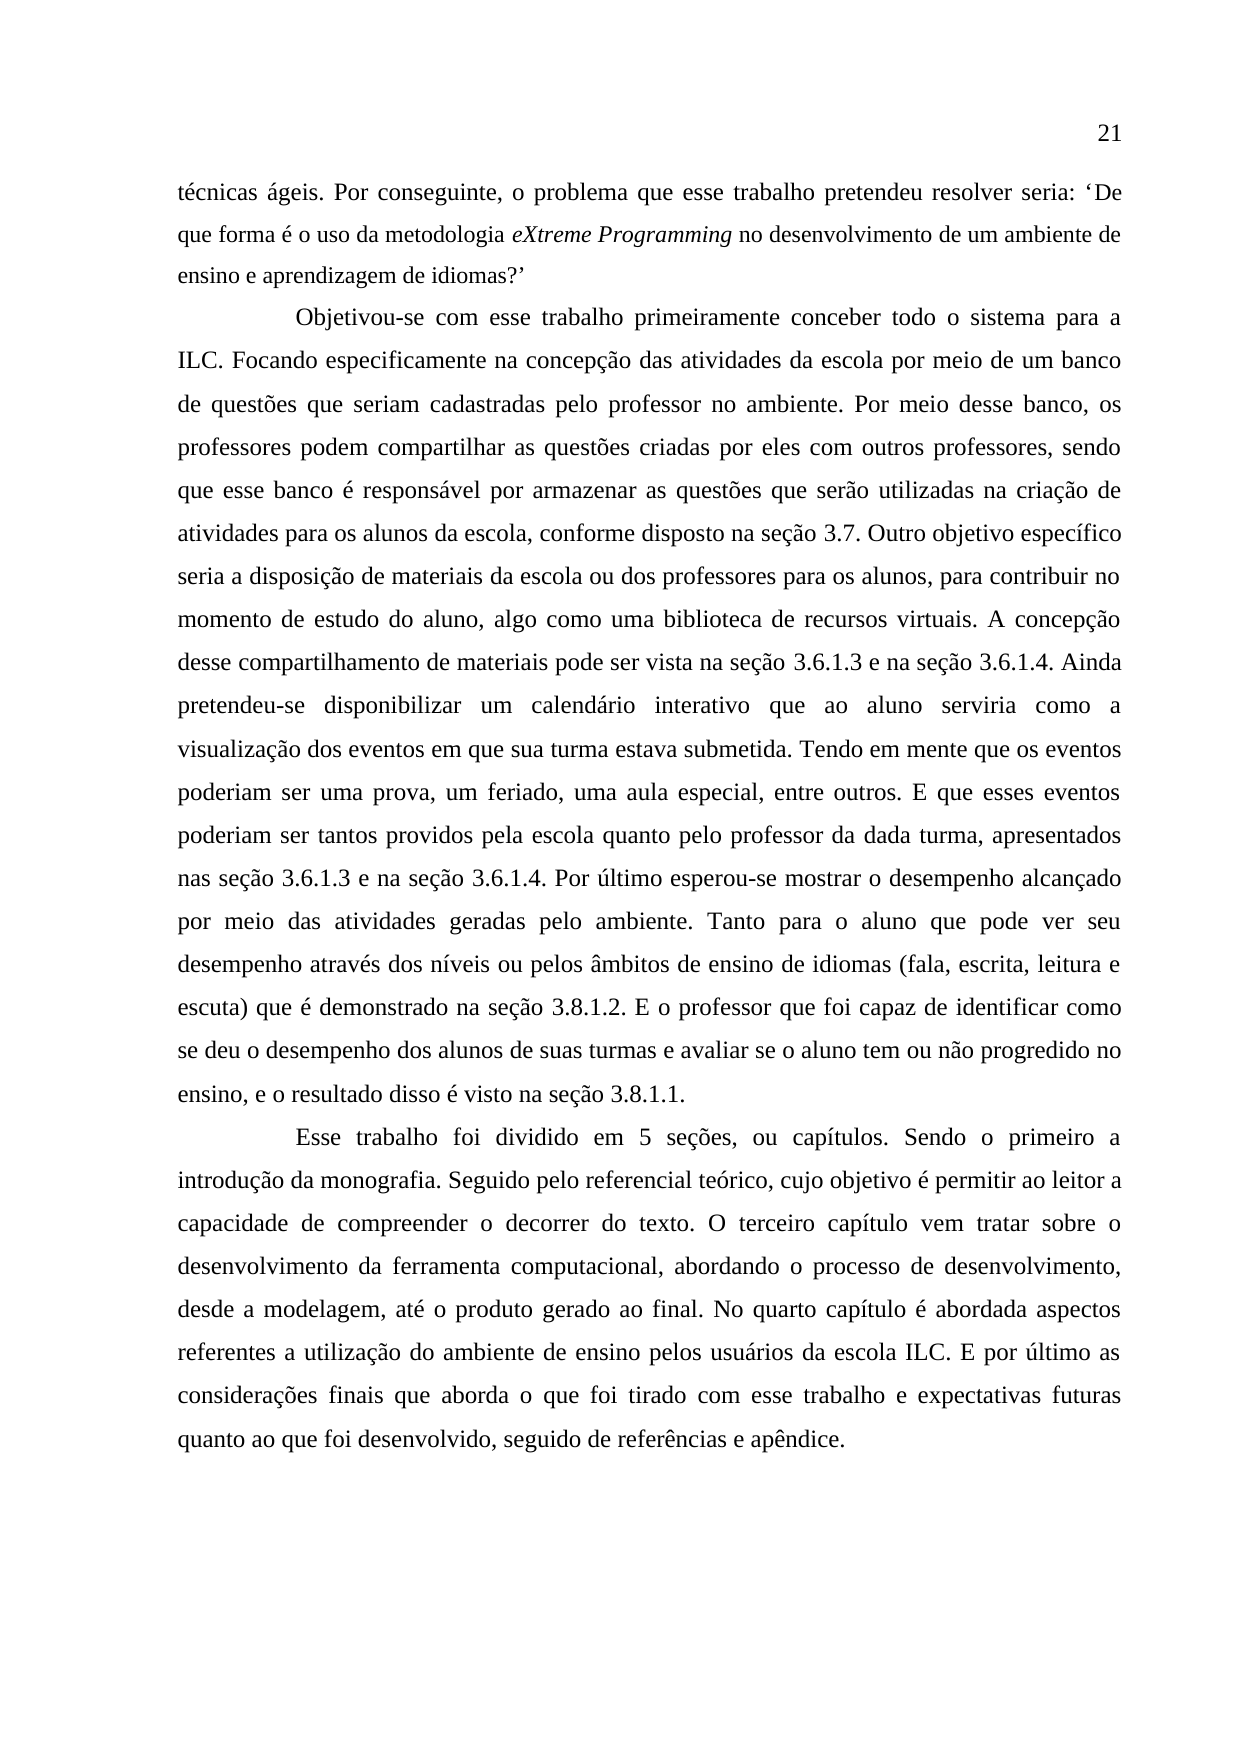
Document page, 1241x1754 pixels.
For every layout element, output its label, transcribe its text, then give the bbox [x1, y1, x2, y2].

text Esse trabalho foi dividido em 5 seções, ou capítulos. Sendo o primeiro a introdução da monografia. Seguido pelo referencial teórico, cujo objetivo é permitir ao leitor a capacidade de compreender o decorrer do texto. O terceiro capítulo vem tratar sobre o desenvolvimento da ferramenta computacional, abordando o processo de desenvolvimento, desde a modelagem, até o produto gerado ao final. No quarto capítulo é abordada aspectos referentes a utilização do ambiente de ensino pelos usuários da escola ILC. E por último as considerações finais que aborda o que foi tirado com esse trabalho e expectativas futuras quanto ao que foi desenvolvido, seguido de referências e apêndice. [177, 1122, 1122, 1452]
text Objetivou-se com esse trabalho primeiramente conceber todo o sistema para a ILC. Focando especificamente na concepção das atividades da escola por meio de um banco de questões que seriam cadastradas pelo professor no ambiente. Por meio desse banco, os professores podem compartilhar as questões criadas por eles com outros professores, sendo que esse banco é responsável por armazenar as questões que serão utilizadas na criação de atividades para os alunos da escola, conforme disposto na seção 3.7. Outro objetivo específico seria a disposição de materiais da escola ou dos professores para os alunos, para contribuir no momento de estudo do aluno, algo como uma biblioteca de recursos virtuais. A concepção desse compartilhamento de materiais pode ser vista na seção 3.6.1.3 e na seção 3.6.1.4. Ainda pretendeu-se disponibilizar um calendário interativo que ao aluno serviria como a visualização dos eventos em que sua turma estava submetida. Tendo em mente que os eventos poderiam ser uma prova, um feriado, uma aula especial, entre outros. E que esses eventos poderiam ser tantos providos pela escola quanto pelo professor da dada turma, apresentados nas seção 3.6.1.3 e na seção 3.6.1.4. Por último esperou-se mostrar o desempenho alcançado por meio das atividades geradas pelo ambiente. Tanto para o aluno que pode ver seu desempenho através dos níveis ou pelos âmbitos de ensino de idiomas (fala, escrita, leitura e escuta) que é demonstrado na seção 3.8.1.2. E o professor que foi capaz de identificar como se deu o desempenho dos alunos de suas turmas e avaliar se o aluno tem ou não progredido no ensino, e o resultado disso é visto na seção 3.8.1.1. [177, 302, 1122, 1107]
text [177, 177, 1122, 289]
